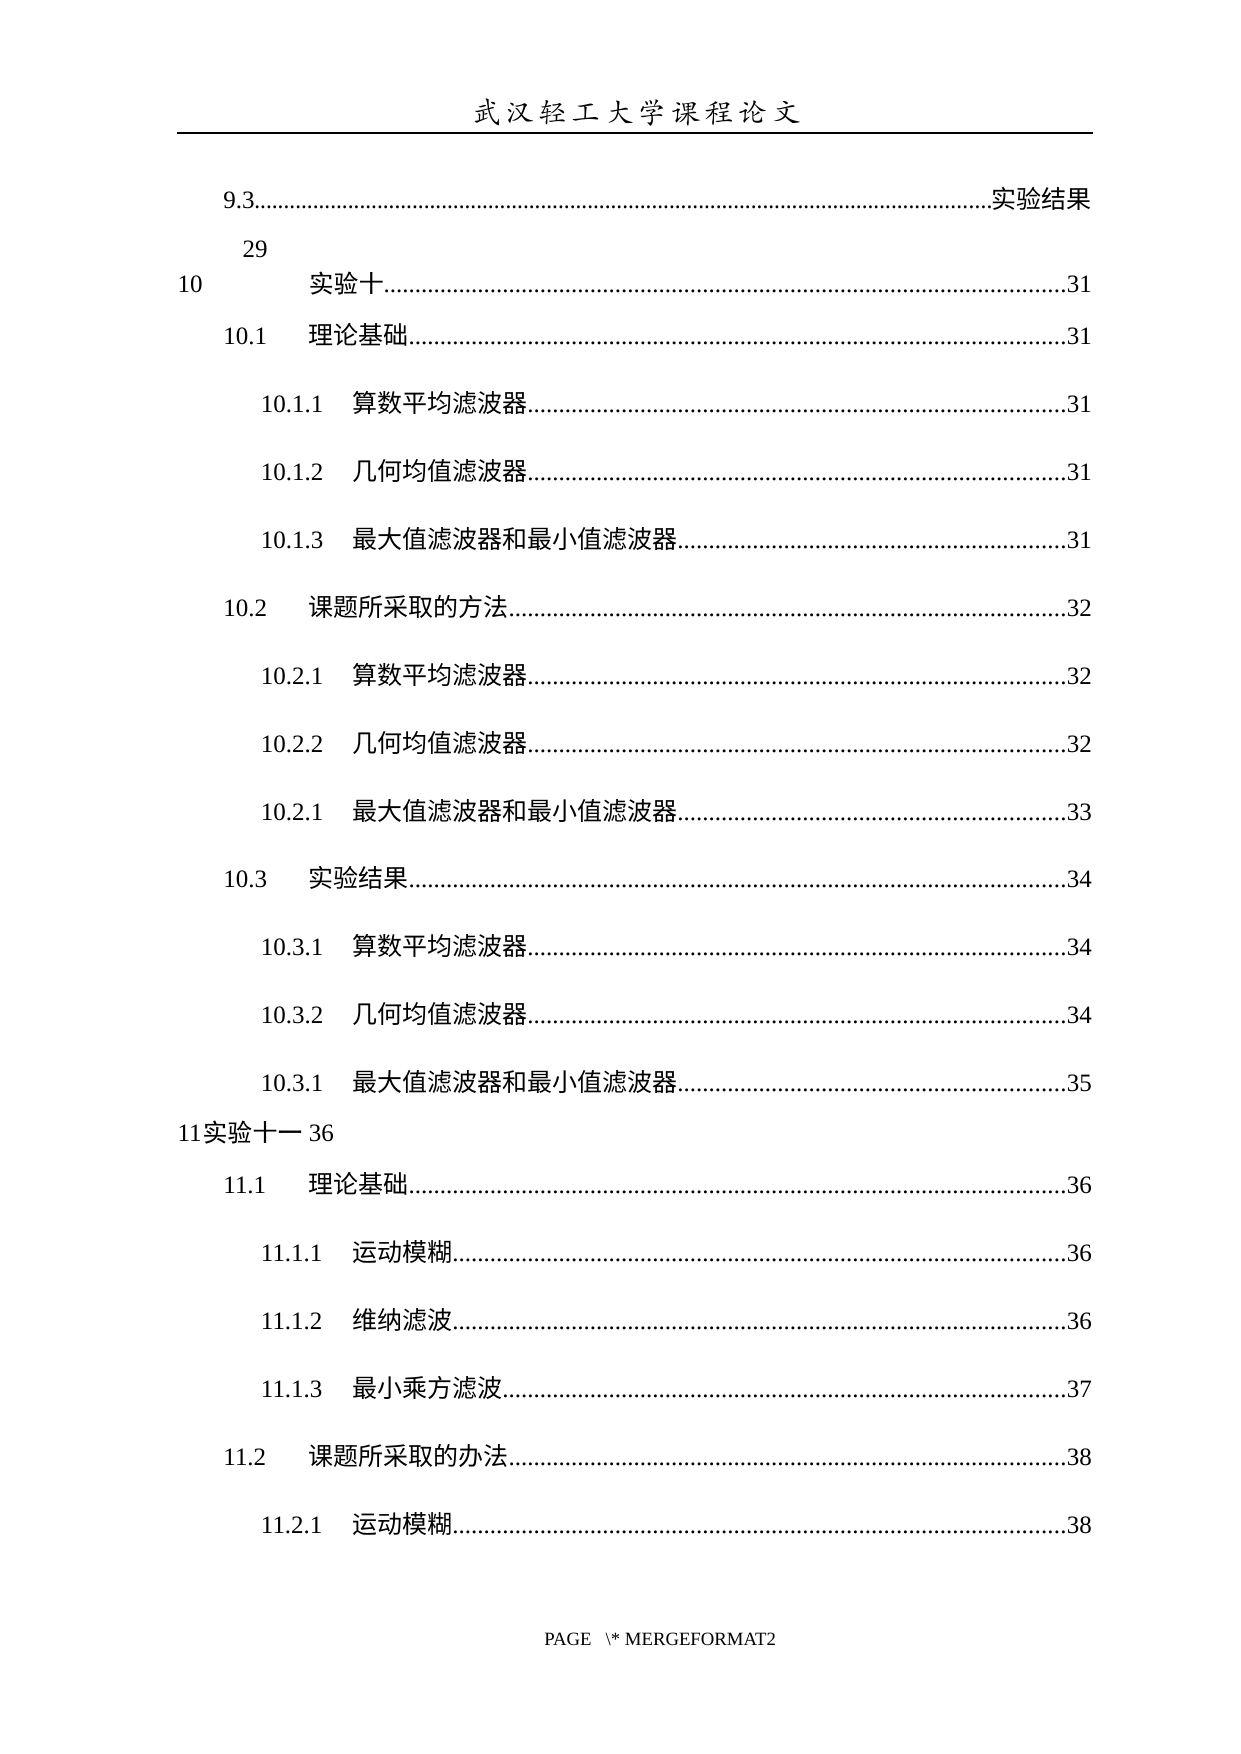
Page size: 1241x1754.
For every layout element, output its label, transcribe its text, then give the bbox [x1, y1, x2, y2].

text 10.1.2 几何均值滤波器 31 [240, 436, 1093, 503]
text 11.1.2 维纳滤波 36 [240, 1284, 1093, 1352]
text 11.1 理论基础 36 [202, 1149, 1093, 1217]
text 11.1.1 运动模糊 36 [240, 1217, 1093, 1284]
text 10.1 理论基础 31 [202, 300, 1093, 368]
text 9.3 实验结果 29 [202, 164, 1093, 266]
text 11.1.3 最小乘方滤波 37 [240, 1352, 1093, 1420]
text 10.2 课题所采取的方法 32 [202, 571, 1093, 639]
text 10.3.1 算数平均滤波器 34 [240, 911, 1093, 979]
text 11.2.1 运动模糊 38 [240, 1488, 1093, 1556]
text 10.3.1 最大值滤波器和最小值滤波器 35 [240, 1047, 1093, 1115]
text 10.1.1 算数平均滤波器 31 [240, 368, 1093, 436]
text 11.2 课题所采取的办法 38 [202, 1420, 1093, 1488]
text 10.2.1 最大值滤波器和最小值滤波器 33 [240, 775, 1093, 843]
text 10.2.2 几何均值滤波器 32 [240, 707, 1093, 775]
text 11 实验十一 36 [177, 1115, 1093, 1149]
text 10.3 实验结果 34 [202, 843, 1093, 911]
text 10 实验十 31 [177, 266, 1093, 300]
text 10.2.1 算数平均滤波器 32 [240, 639, 1093, 707]
text 10.1.3 最大值滤波器和最小值滤波器 31 [240, 503, 1093, 571]
text 10.3.2 几何均值滤波器 34 [240, 979, 1093, 1047]
